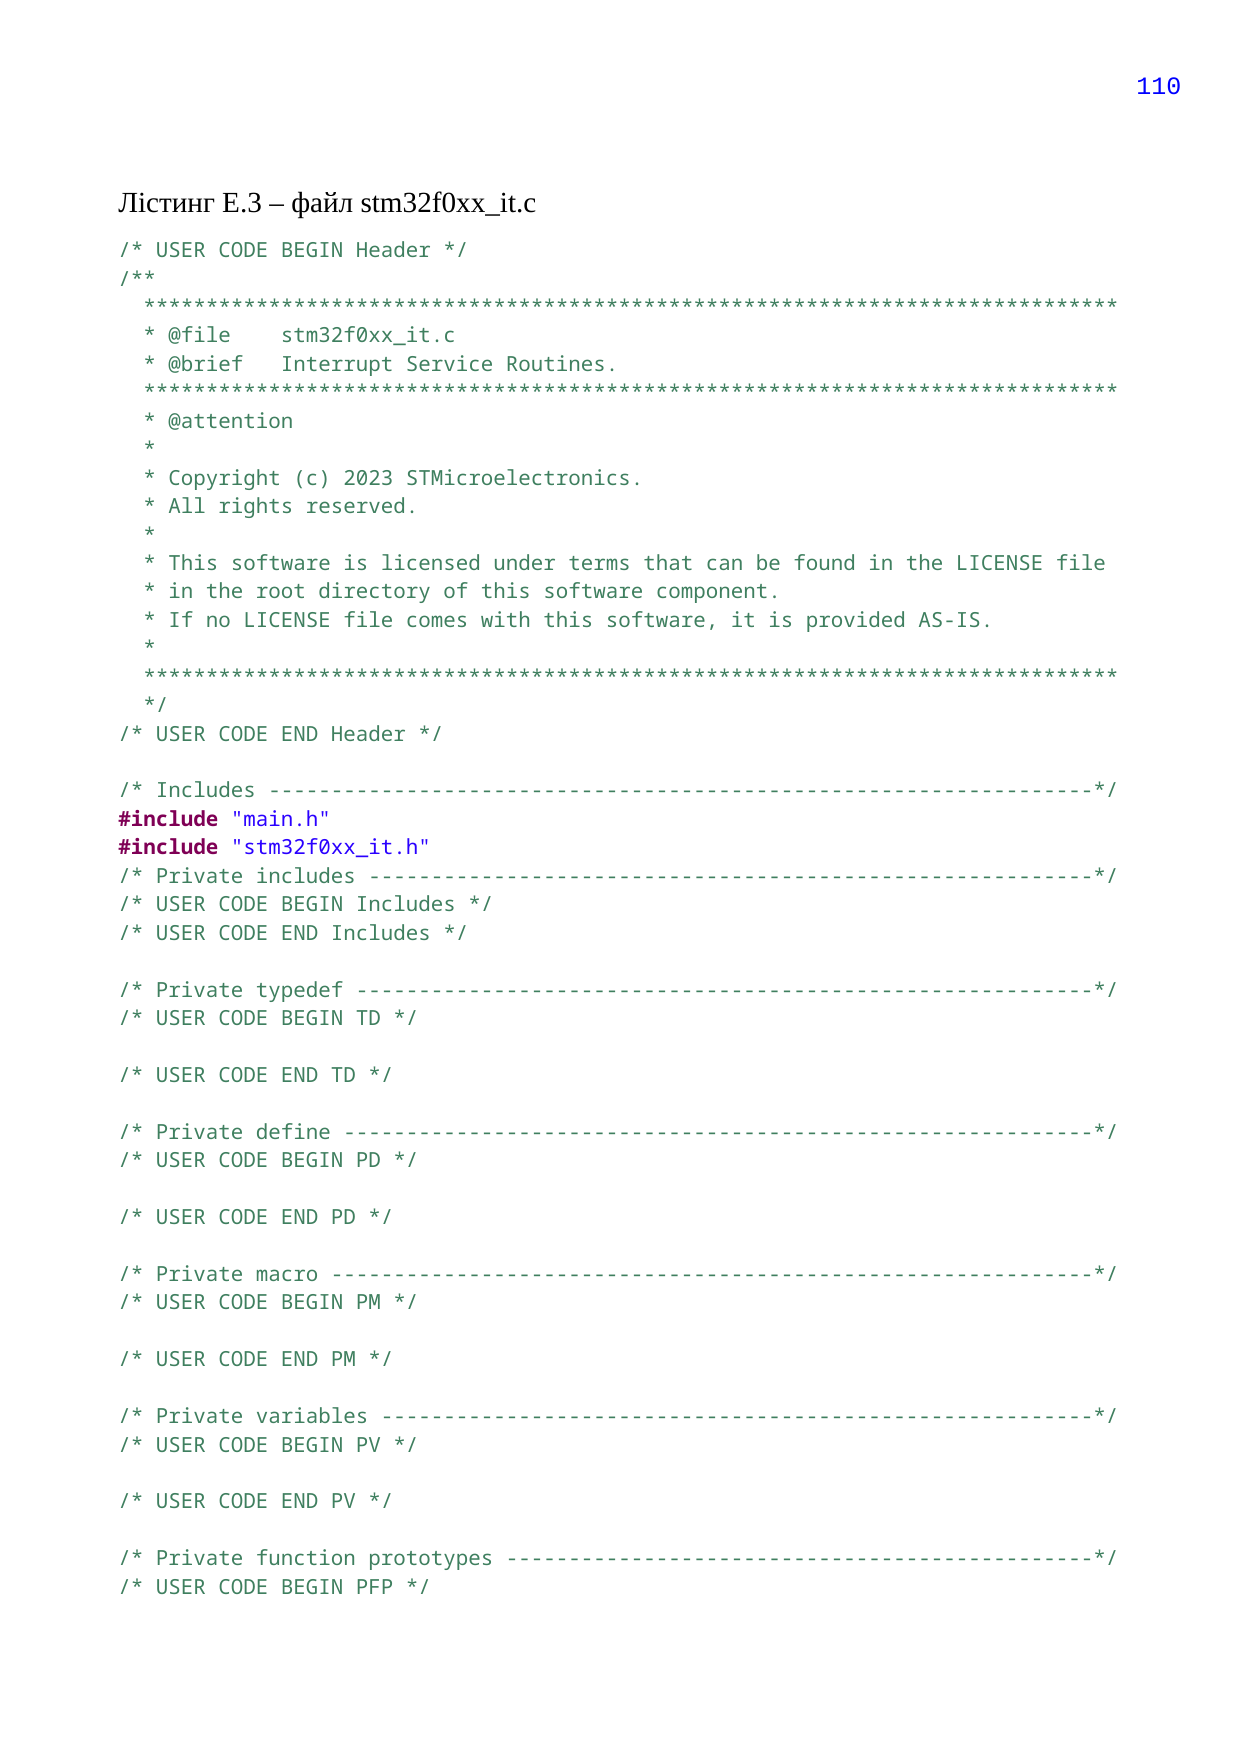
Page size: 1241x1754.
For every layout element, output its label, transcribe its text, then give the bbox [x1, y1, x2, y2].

text #include "stm32f0xx_it.h" [118, 832, 1181, 861]
text ****************************************************************************** [118, 662, 1181, 690]
text /* USER CODE END Includes */ [118, 918, 1181, 946]
text /* Private variables ---------------------------------------------------------*/ [118, 1401, 1181, 1430]
text * @file stm32f0xx_it.c [118, 321, 1181, 349]
text /* Private macro -------------------------------------------------------------*/ [118, 1259, 1181, 1287]
text * If no LICENSE file comes with this software, it is provided AS-IS. [118, 605, 1181, 633]
text /* USER CODE BEGIN TD */ [118, 1003, 1181, 1032]
text ****************************************************************************** [118, 377, 1181, 406]
text * All rights reserved. [118, 491, 1181, 520]
text /* USER CODE END PM */ [118, 1344, 1181, 1373]
text /* USER CODE BEGIN PM */ [118, 1287, 1181, 1316]
text /* USER CODE BEGIN PFP */ [118, 1572, 1181, 1600]
text /* Private define ------------------------------------------------------------*/ [118, 1117, 1181, 1145]
text #include "main.h" [118, 804, 1181, 832]
text /* USER CODE END PD */ [118, 1202, 1181, 1231]
list – файл stm32f0xx_it.c [118, 185, 1181, 218]
text /* USER CODE BEGIN PD */ [118, 1145, 1181, 1174]
text * @brief Interrupt Service Routines. [118, 349, 1181, 377]
text /* USER CODE BEGIN Includes */ [118, 889, 1181, 918]
text /** [118, 264, 1181, 292]
text /* USER CODE BEGIN PV */ [118, 1430, 1181, 1458]
text /* Includes ------------------------------------------------------------------*/ [118, 776, 1181, 804]
text * [118, 520, 1181, 548]
text */ [118, 690, 1181, 719]
text * [118, 633, 1181, 662]
text /* USER CODE BEGIN Header */ [118, 235, 1181, 264]
text /* Private function prototypes -----------------------------------------------*/ [118, 1543, 1181, 1572]
text * @attention [118, 406, 1181, 434]
text ****************************************************************************** [118, 292, 1181, 321]
text /* Private includes ----------------------------------------------------------*/ [118, 861, 1181, 889]
text * Copyright (c) 2023 STMicroelectronics. [118, 463, 1181, 491]
text /* Private typedef -----------------------------------------------------------*/ [118, 975, 1181, 1003]
text * in the root directory of this software component. [118, 577, 1181, 605]
text /* USER CODE END Header */ [118, 719, 1181, 747]
text * [118, 434, 1181, 463]
text * This software is licensed under terms that can be found in the LICENSE file [118, 548, 1181, 577]
text /* USER CODE END PV */ [118, 1487, 1181, 1515]
text /* USER CODE END TD */ [118, 1060, 1181, 1088]
